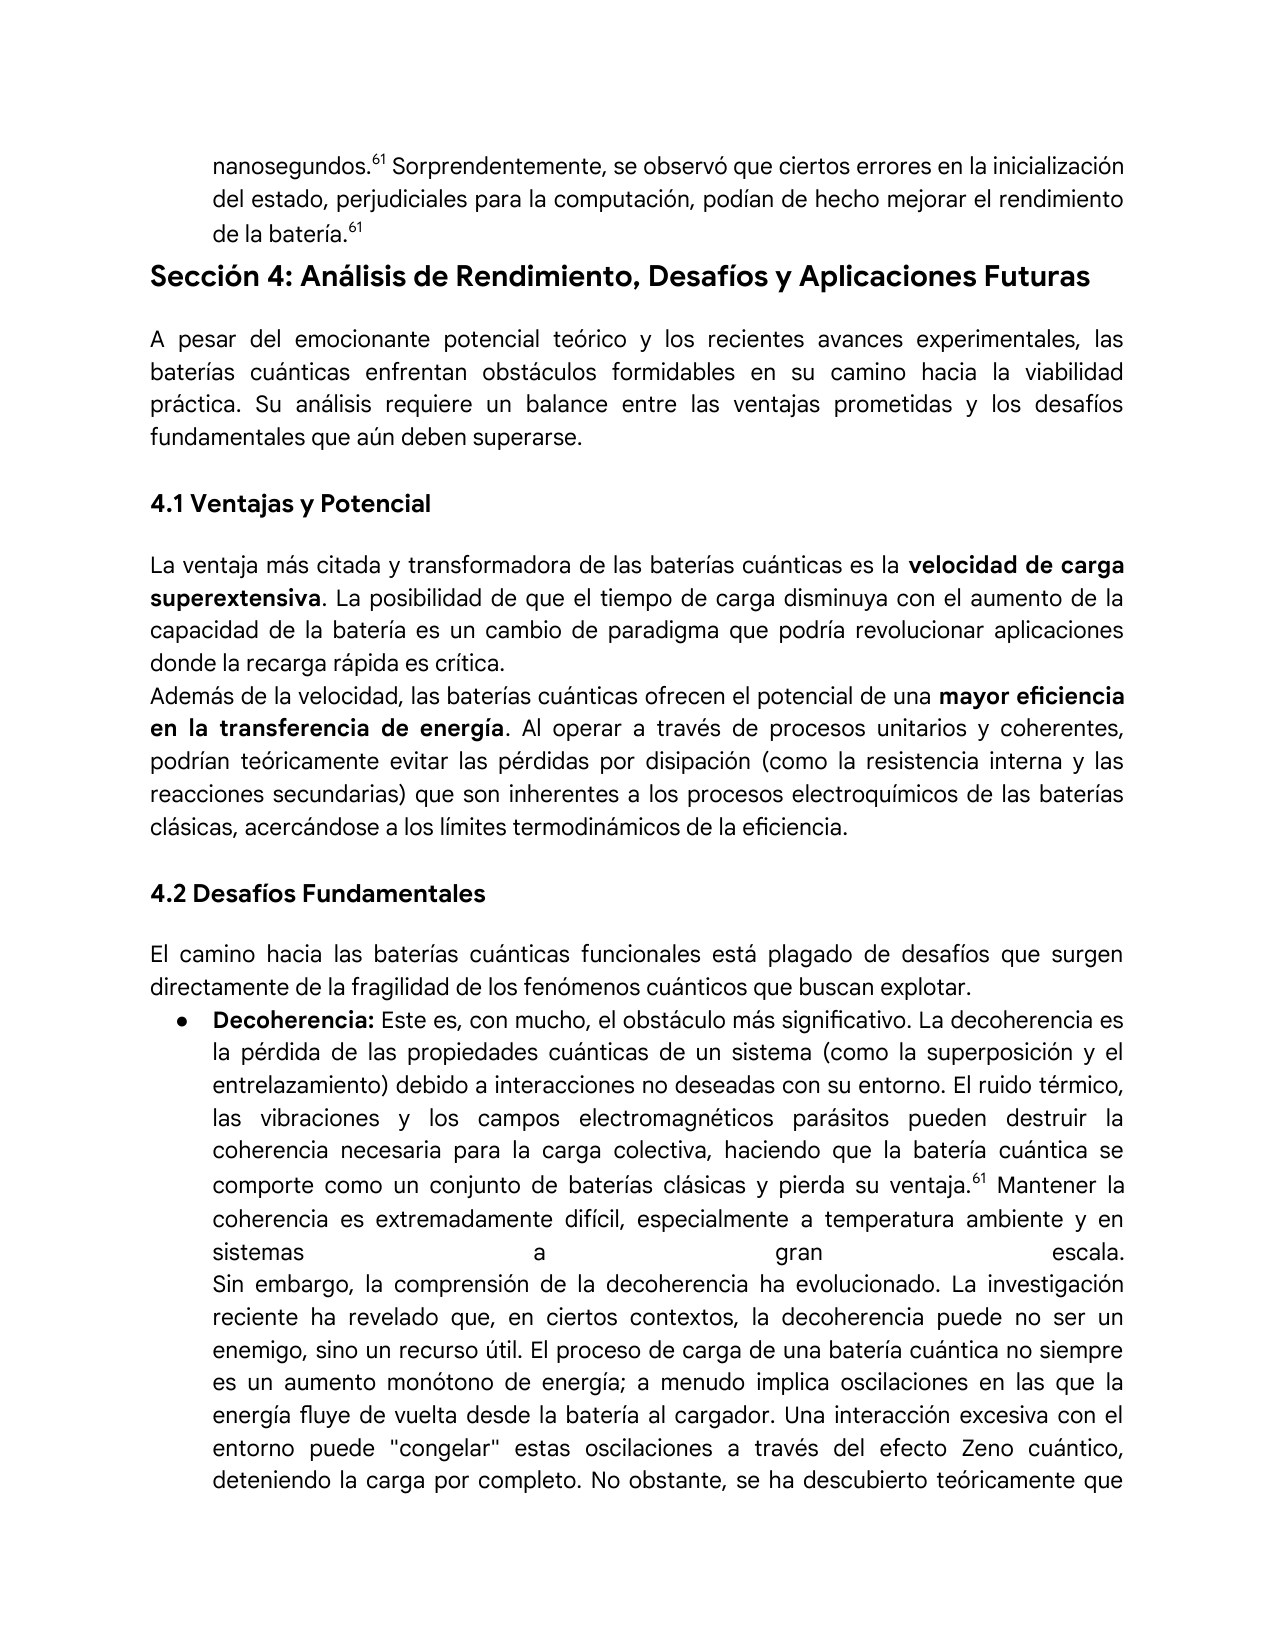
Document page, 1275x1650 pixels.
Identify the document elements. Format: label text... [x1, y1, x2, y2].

text Además de la velocidad, las baterías cuánticas ofrecen el potencial de una mayor eficiencia en la transferencia de energía. Al operar a través de procesos unitarios y coherentes, podrían teóricamente evitar las pérdidas por disipación (como la resistencia interna y las reacciones secundarias) que son inherentes a los procesos electroquímicos de las baterías clásicas, acercándose a los límites termodinámicos de la eficiencia. [150, 682, 1125, 841]
text A pesar del emocionante potencial teórico y los recientes avances experimentales, las baterías cuánticas enfrentan obstáculos formidables en su camino hacia la viabilidad práctica. Su análisis requiere un balance entre las ventajas prometidas y los desafíos fundamentales que aún deben superarse. [150, 325, 1125, 452]
text La ventaja más citada y transformadora de las baterías cuánticas es la velocidad de carga superextensiva. La posibilidad de que el tiempo de carga disminuya con el aumento de la capacidad de la batería es un cambio de paradigma que podría revolucionar aplicaciones donde la recarga rápida es crítica. [150, 551, 1125, 678]
subtitle 4.1 Ventajas y Potencial [150, 489, 1125, 520]
subtitle Sección 4: Análisis de Rendimiento, Desafíos y Aplicaciones Futuras [150, 258, 1125, 295]
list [175, 150, 1125, 250]
text El camino hacia las baterías cuánticas funcionales está plagado de desafíos que surgen directamente de la fragilidad de los fenómenos cuánticos que buscan explotar. [150, 940, 1125, 1002]
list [175, 1006, 1125, 1496]
subtitle 4.2 Desafíos Fundamentales [150, 878, 1125, 909]
